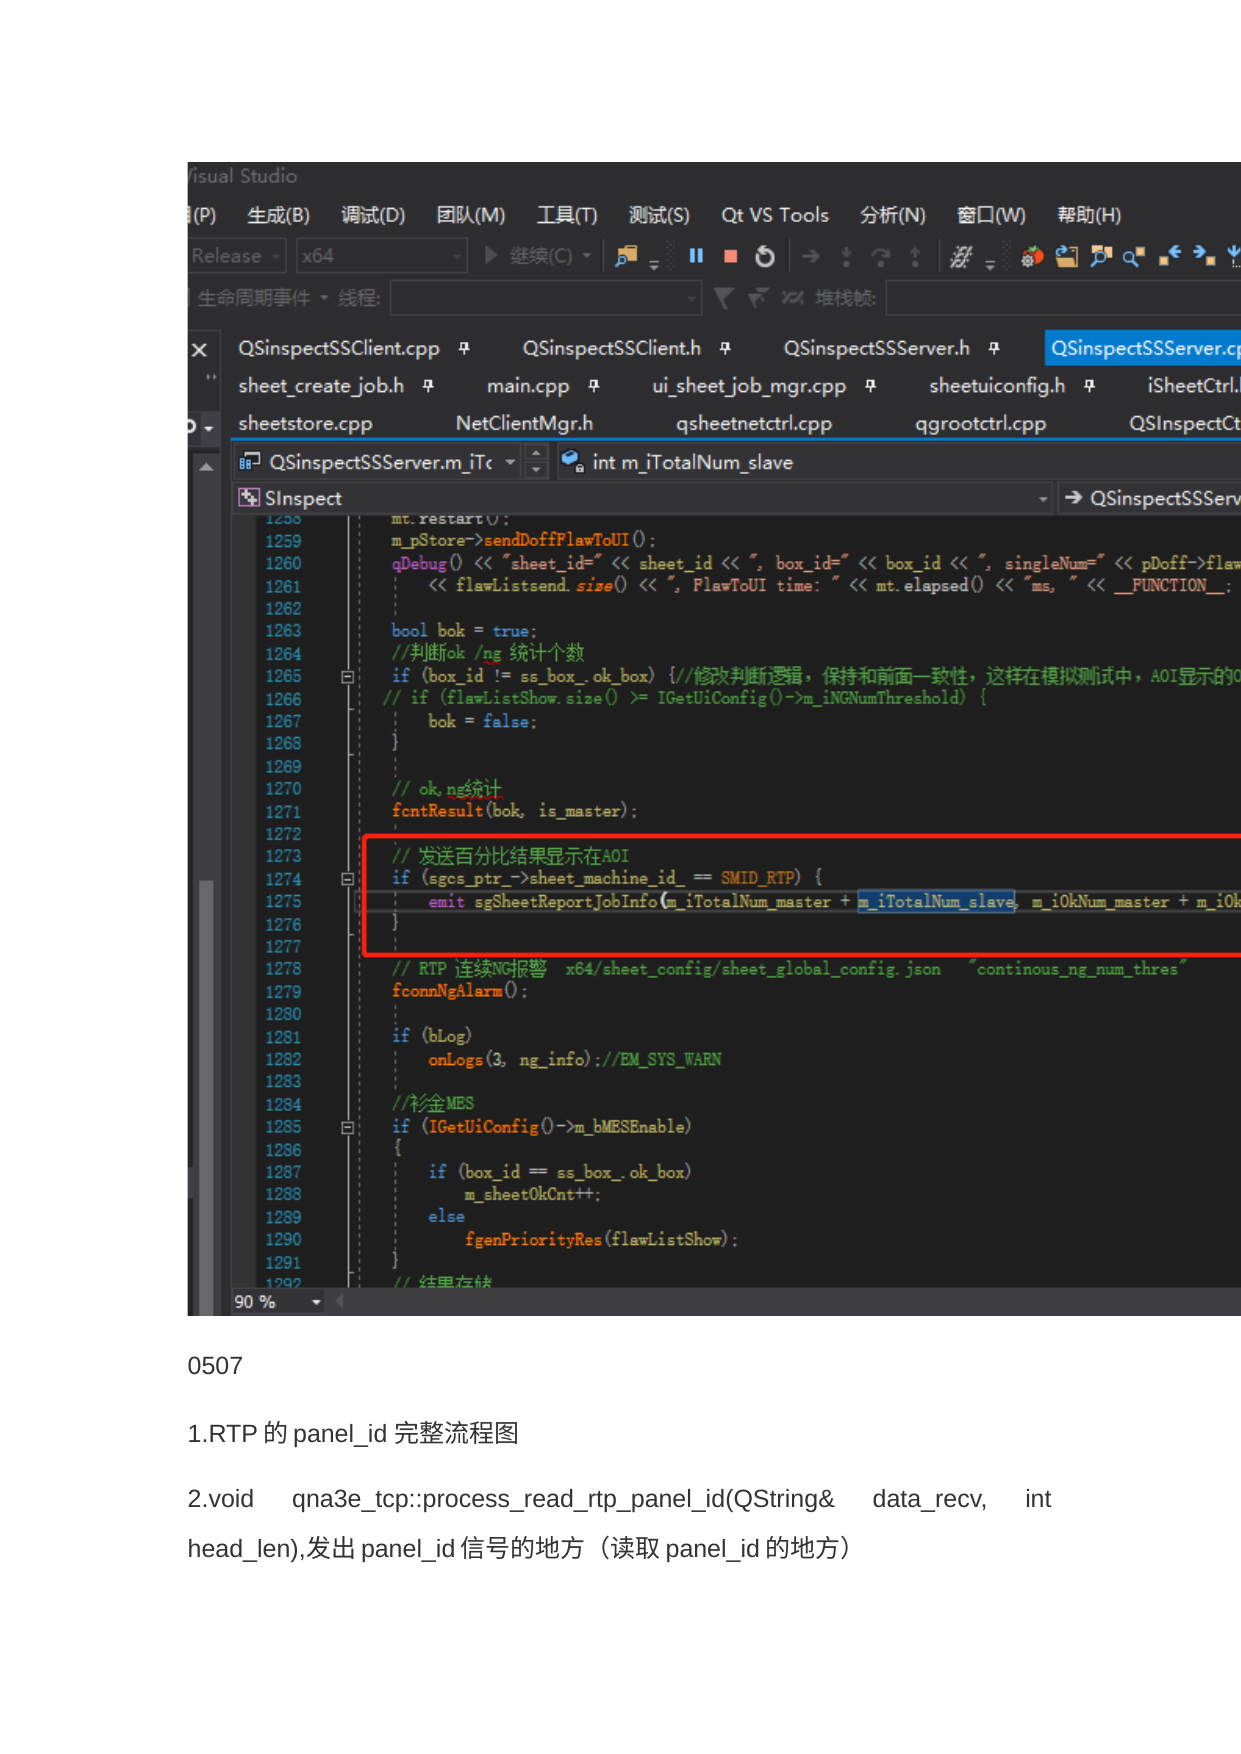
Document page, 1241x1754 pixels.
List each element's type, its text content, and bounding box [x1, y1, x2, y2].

picture [187, 162, 1241, 1316]
text 1.RTP的panel_id 完整流程图 [187, 1399, 1053, 1464]
text 0507 [187, 1349, 1053, 1382]
text 2.void qna3e_tcp::process_read_rtp_panel_id(QString& data_recv, int head_len),发出panel_id信号的地方（读取panel_id的地方） [187, 1482, 1053, 1579]
